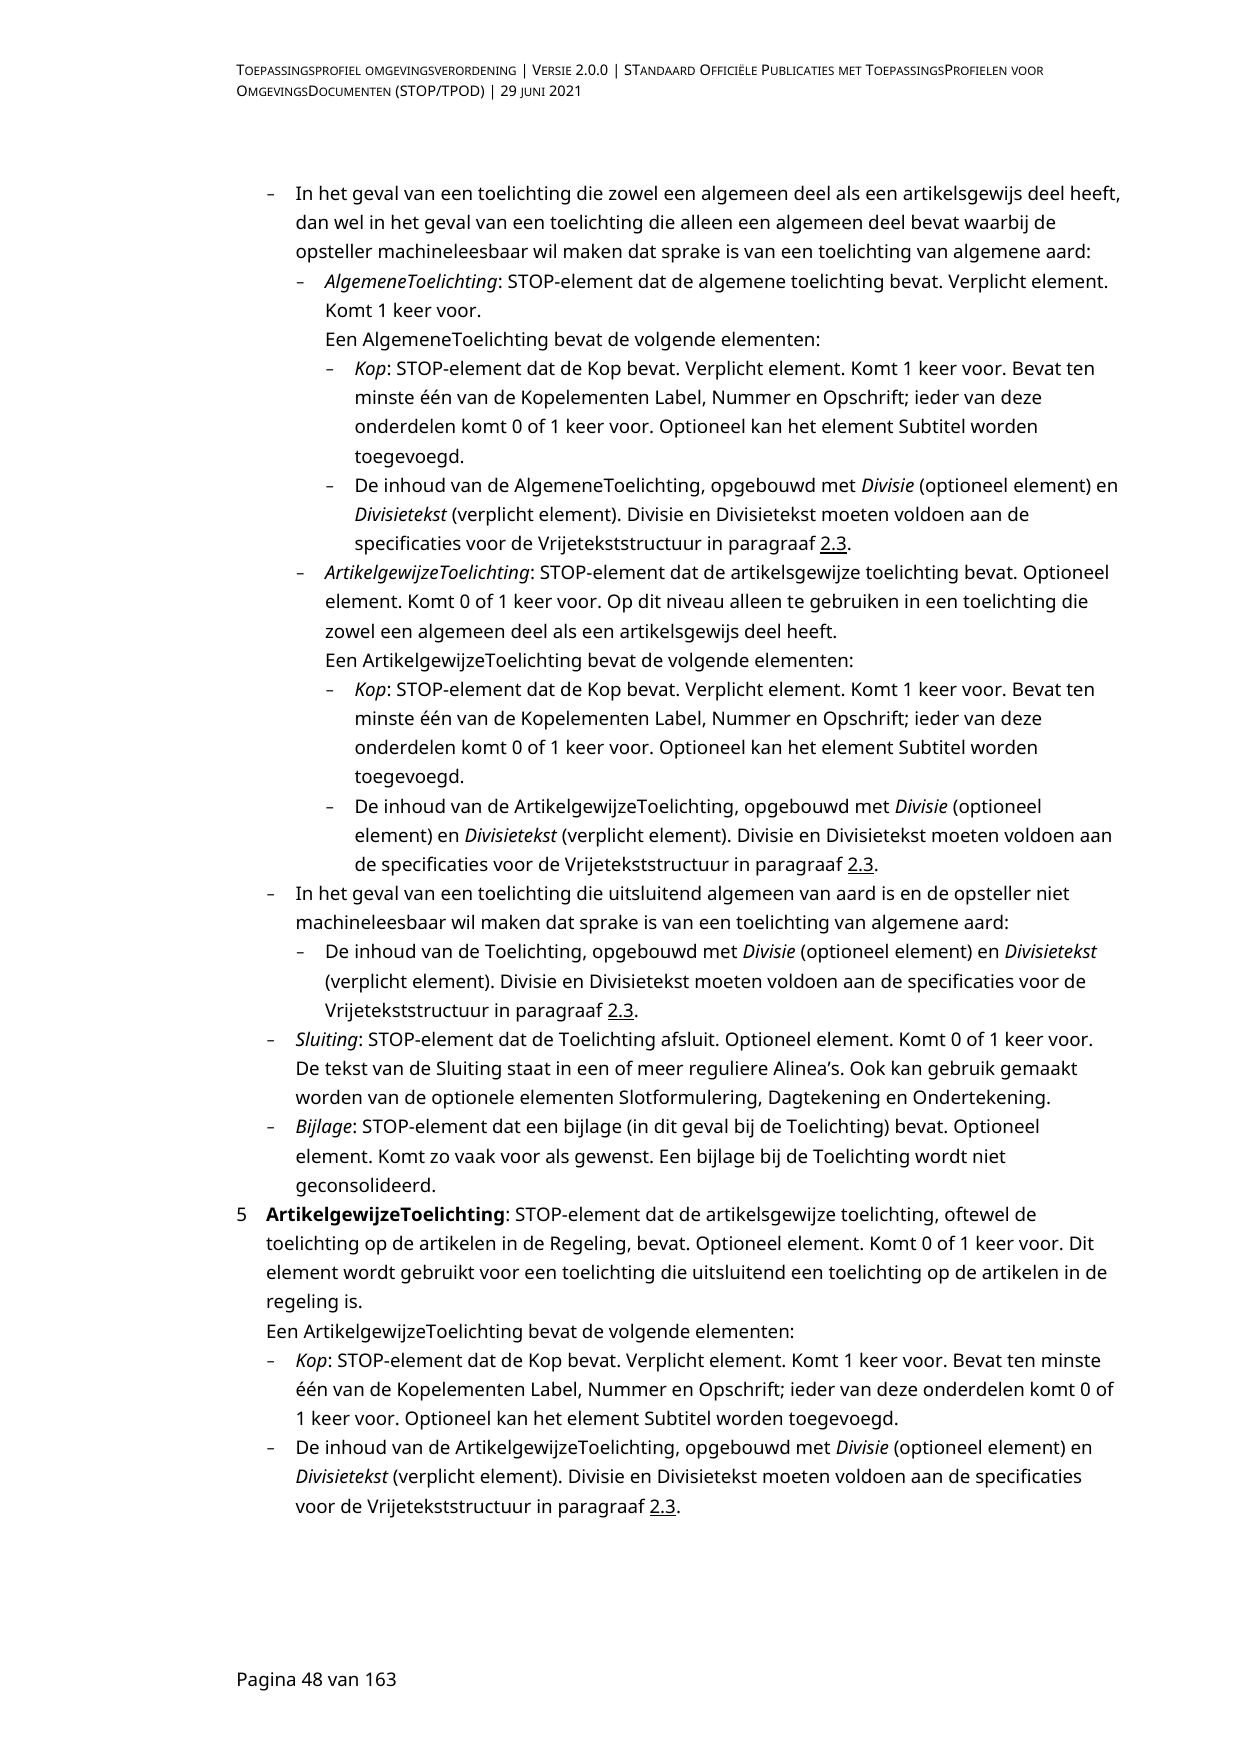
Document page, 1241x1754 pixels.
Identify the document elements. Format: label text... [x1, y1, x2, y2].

text AlgemeneToelichting: STOP-element dat de algemene toelichting bevat. Verplicht element. Komt 1 keer voor. Een AlgemeneToelichting bevat de volgende elementen: [295, 265, 1122, 352]
text De inhoud van de AlgemeneToelichting, opgebouwd met Divisie (optioneel element) en Divisietekst (verplicht element). Divisie en Divisietekst moeten voldoen aan de specificaties voor de Vrijetekststructuur in paragraaf 5.3. [325, 469, 1122, 556]
text De inhoud van de ArtikelgewijzeToelichting, opgebouwd met Divisie (optioneel element) en Divisietekst (verplicht element). Divisie en Divisietekst moeten voldoen aan de specificaties voor de Vrijetekststructuur in paragraaf 5.3. [325, 790, 1122, 877]
text Sluiting: STOP-element dat de Toelichting afsluit. Optioneel element. Komt 0 of 1 keer voor. De tekst van de Sluiting staat in een of meer reguliere Alinea’s. Ook kan gebruik gemaakt worden van de optionele elementen Slotformulering, Dagtekening en Ondertekening. [266, 1023, 1122, 1111]
text Bijlage: STOP-element dat een bijlage (in dit geval bij de Toelichting) bevat. Optioneel element. Komt zo vaak voor als gewenst. Een bijlage bij de Toelichting wordt niet geconsolideerd. [266, 1111, 1122, 1198]
text De inhoud van de Toelichting, opgebouwd met Divisie (optioneel element) en Divisietekst (verplicht element). Divisie en Divisietekst moeten voldoen aan de specificaties voor de Vrijetekststructuur in paragraaf 5.3. [295, 936, 1122, 1023]
text ArtikelgewijzeToelichting: STOP-element dat de artikelsgewijze toelichting bevat. Optioneel element. Komt 0 of 1 keer voor. Op dit niveau alleen te gebruiken in een toelichting die zowel een algemeen deel als een artikelsgewijs deel heeft. Een ArtikelgewijzeToelichting bevat de volgende elementen: [295, 556, 1122, 673]
text In het geval van een toelichting die zowel een algemeen deel als een artikelsgewijs deel heeft, dan wel in het geval van een toelichting die alleen een algemeen deel bevat waarbij de opsteller machineleesbaar wil maken dat sprake is van een toelichting van algemene aard: [266, 177, 1122, 265]
text De inhoud van de ArtikelgewijzeToelichting, opgebouwd met Divisie (optioneel element) en Divisietekst (verplicht element). Divisie en Divisietekst moeten voldoen aan de specificaties voor de Vrijetekststructuur in paragraaf 5.3. [266, 1431, 1122, 1519]
text ArtikelgewijzeToelichting: STOP-element dat de artikelsgewijze toelichting, oftewel de toelichting op de artikelen in de Regeling, bevat. Optioneel element. Komt 0 of 1 keer voor. Dit element wordt gebruikt voor een toelichting die uitsluitend een toelichting op de artikelen in de regeling is. Een ArtikelgewijzeToelichting bevat de volgende elementen: [236, 1198, 1122, 1344]
text In het geval van een toelichting die uitsluitend algemeen van aard is en de opsteller niet machineleesbaar wil maken dat sprake is van een toelichting van algemene aard: [266, 877, 1122, 936]
